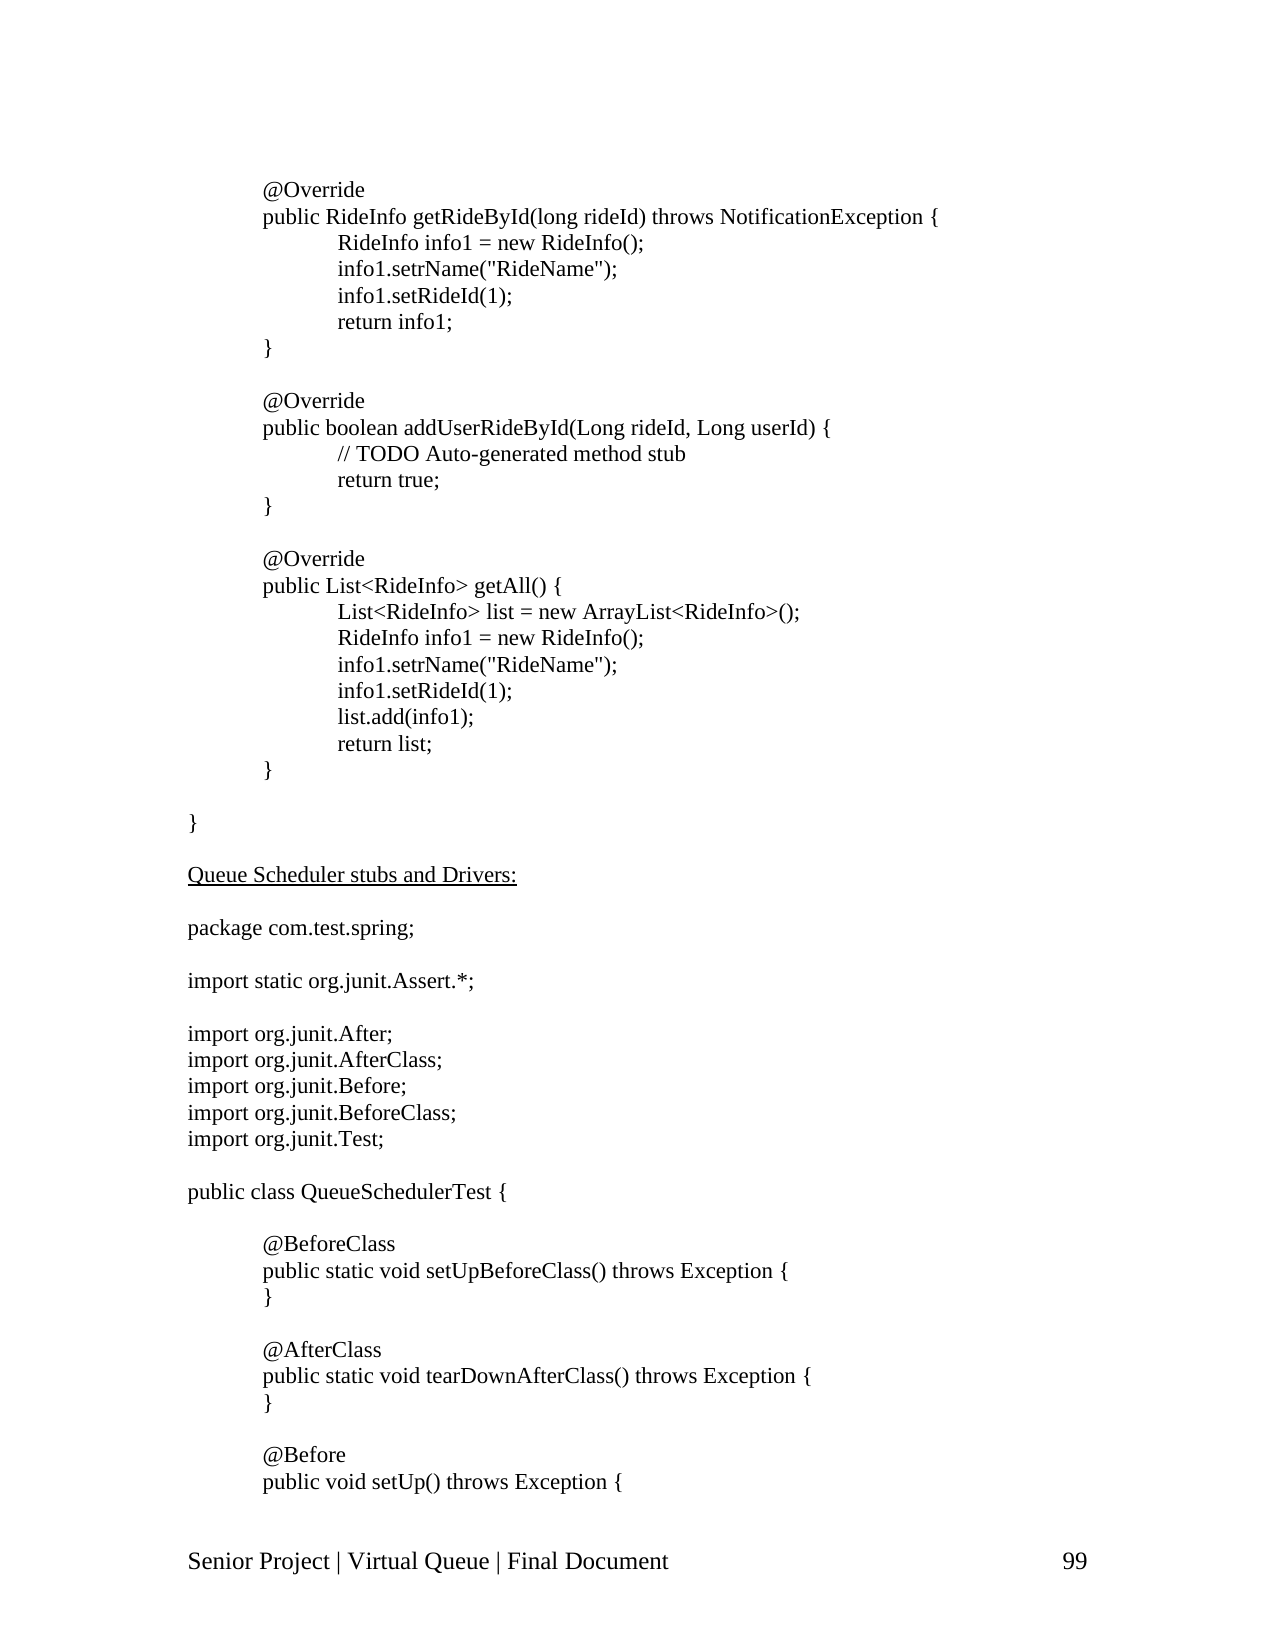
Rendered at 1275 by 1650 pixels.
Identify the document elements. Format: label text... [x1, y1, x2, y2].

text List<RideInfo> list = new ArrayList<RideInfo>(); [187, 598, 1087, 624]
text info1.setrName("RideName"); [187, 255, 1087, 282]
text import org.junit.Test; [187, 1125, 1087, 1151]
text return list; [187, 730, 1087, 756]
text RideInfo info1 = new RideInfo(); [187, 624, 1087, 651]
text import static org.junit.Assert.*; [187, 967, 1087, 993]
text RideInfo info1 = new RideInfo(); [187, 229, 1087, 255]
text package com.test.spring; [187, 914, 1087, 941]
text @BeforeClass [187, 1231, 1087, 1257]
text info1.setRideId(1); [187, 677, 1087, 703]
text } [187, 334, 1087, 361]
text return info1; [187, 308, 1087, 334]
text info1.setrName("RideName"); [187, 651, 1087, 677]
text public static void tearDownAfterClass() throws Exception { [187, 1362, 1087, 1389]
text Queue Scheduler stubs and Drivers: [187, 862, 1087, 888]
text @Override [187, 545, 1087, 572]
text @Override [187, 387, 1087, 413]
text return true; [187, 466, 1087, 493]
text } [187, 809, 1087, 835]
text public static void setUpBeforeClass() throws Exception { [187, 1257, 1087, 1283]
text public List<RideInfo> getAll() { [187, 572, 1087, 598]
text public boolean addUserRideById(Long rideId, Long userId) { [187, 413, 1087, 440]
text @Override [187, 176, 1087, 203]
text } [187, 1389, 1087, 1415]
text @AfterClass [187, 1336, 1087, 1362]
text import org.junit.After; [187, 1020, 1087, 1046]
text import org.junit.AfterClass; [187, 1046, 1087, 1072]
text public void setUp() throws Exception { [187, 1468, 1087, 1494]
text // TODO Auto-generated method stub [187, 440, 1087, 466]
text info1.setRideId(1); [187, 282, 1087, 308]
text } [187, 1283, 1087, 1309]
text public RideInfo getRideById(long rideId) throws NotificationException { [187, 203, 1087, 229]
text @Before [187, 1441, 1087, 1468]
text public class QueueSchedulerTest { [187, 1178, 1087, 1204]
text import org.junit.BeforeClass; [187, 1099, 1087, 1125]
text } [187, 493, 1087, 519]
text import org.junit.Before; [187, 1072, 1087, 1099]
text } [187, 756, 1087, 782]
text list.add(info1); [187, 703, 1087, 730]
